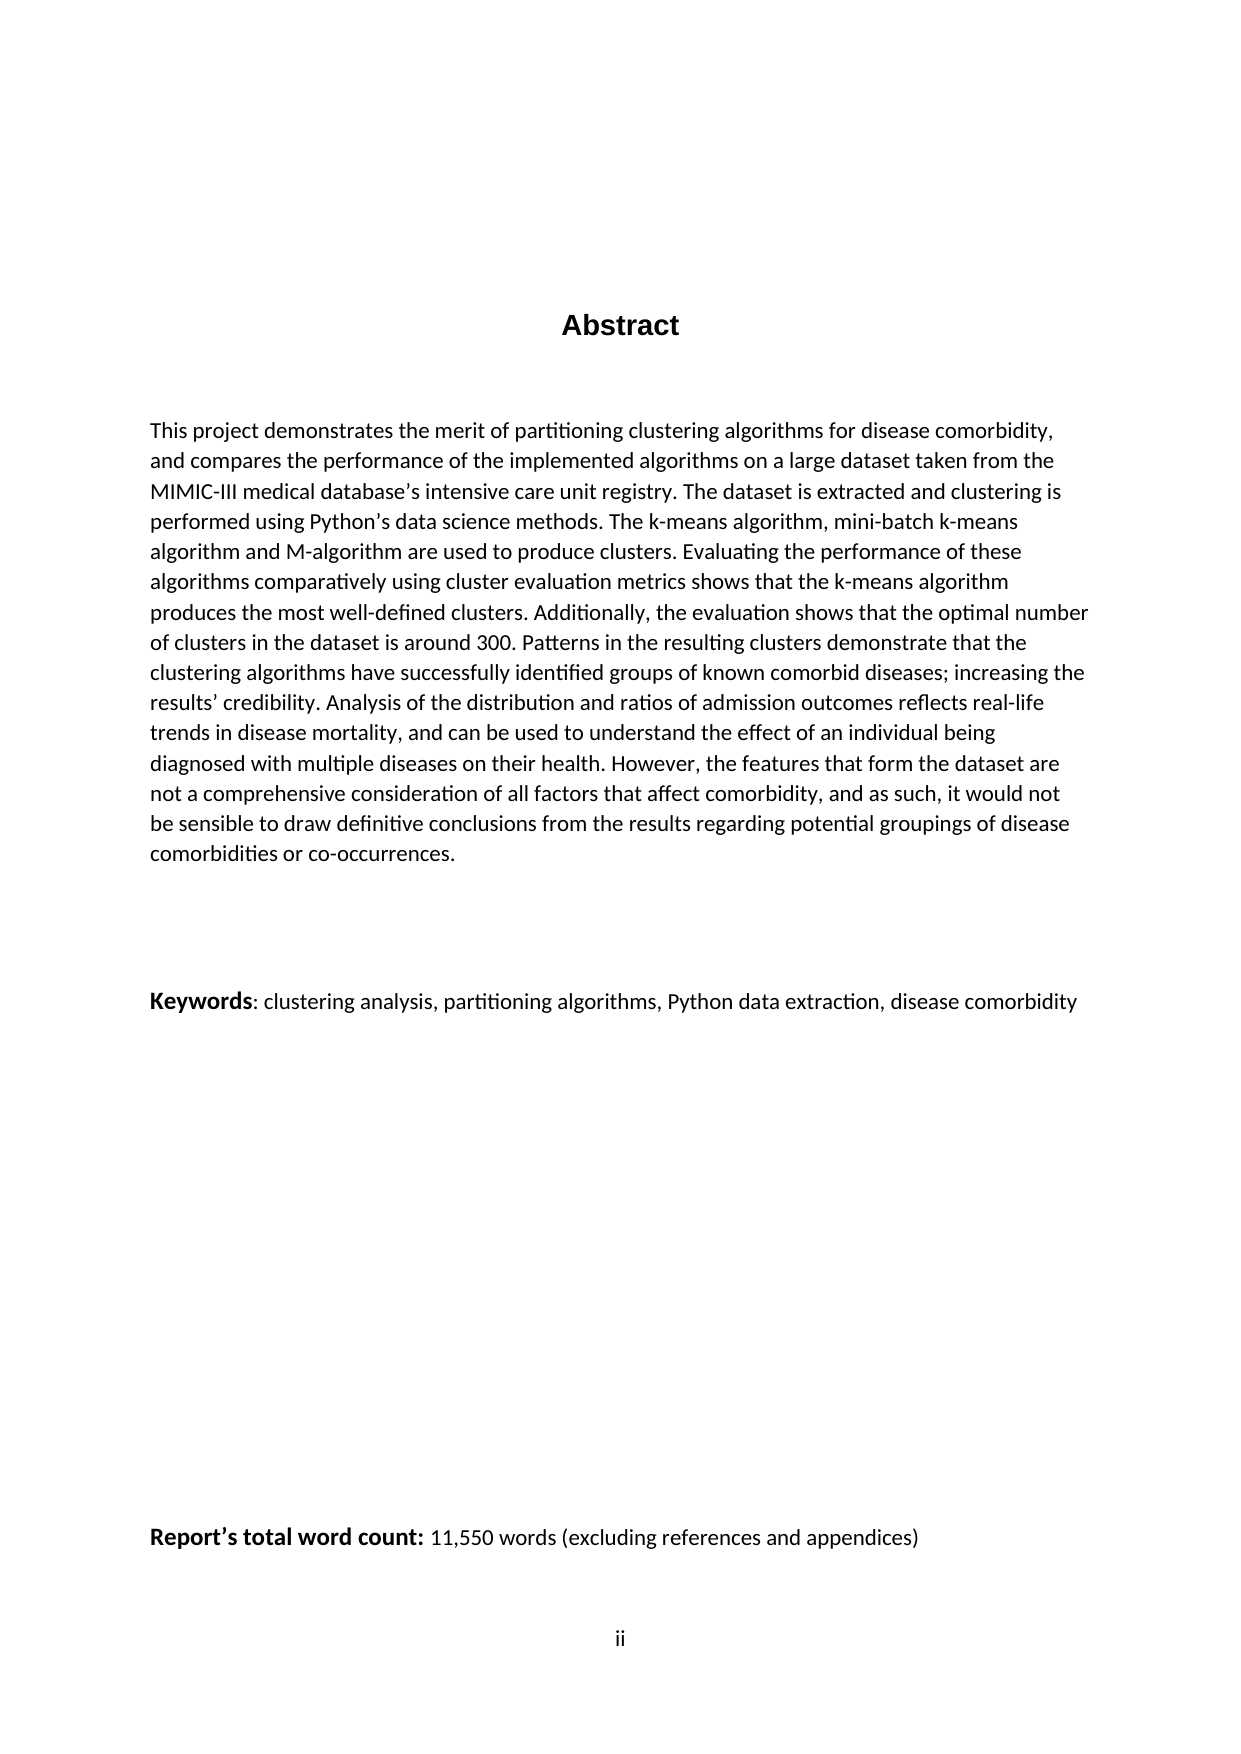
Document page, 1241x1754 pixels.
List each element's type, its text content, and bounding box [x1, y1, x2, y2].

text Keywords: clustering analysis, partitioning algorithms, Python data extraction, disease comorbidity [150, 985, 1090, 1016]
text Report’s total word count: 11,550 words (excluding references and appendices) [150, 1521, 1090, 1552]
text Abstract [150, 308, 1090, 342]
text This project demonstrates the merit of partitioning clustering algorithms for disease comorbidity, and compares the performance of the implemented algorithms on a large dataset taken from the MIMIC-III medical database’s intensive care unit registry. The dataset is extracted and clustering is performed using Python’s data science methods. The k-means algorithm, mini-batch k-means algorithm and M-algorithm are used to produce clusters. Evaluating the performance of these algorithms comparatively using cluster evaluation metrics shows that the k-means algorithm produces the most well-defined clusters. Additionally, the evaluation shows that the optimal number of clusters in the dataset is around 300. Patterns in the resulting clusters demonstrate that the clustering algorithms have successfully identified groups of known comorbid diseases; increasing the results’ credibility. Analysis of the distribution and ratios of admission outcomes reflects real-life trends in disease mortality, and can be used to understand the effect of an individual being diagnosed with multiple diseases on their health. However, the features that form the dataset are not a comprehensive consideration of all factors that affect comorbidity, and as such, it would not be sensible to draw definitive conclusions from the results regarding potential groupings of disease comorbidities or co-occurrences. [150, 416, 1090, 867]
